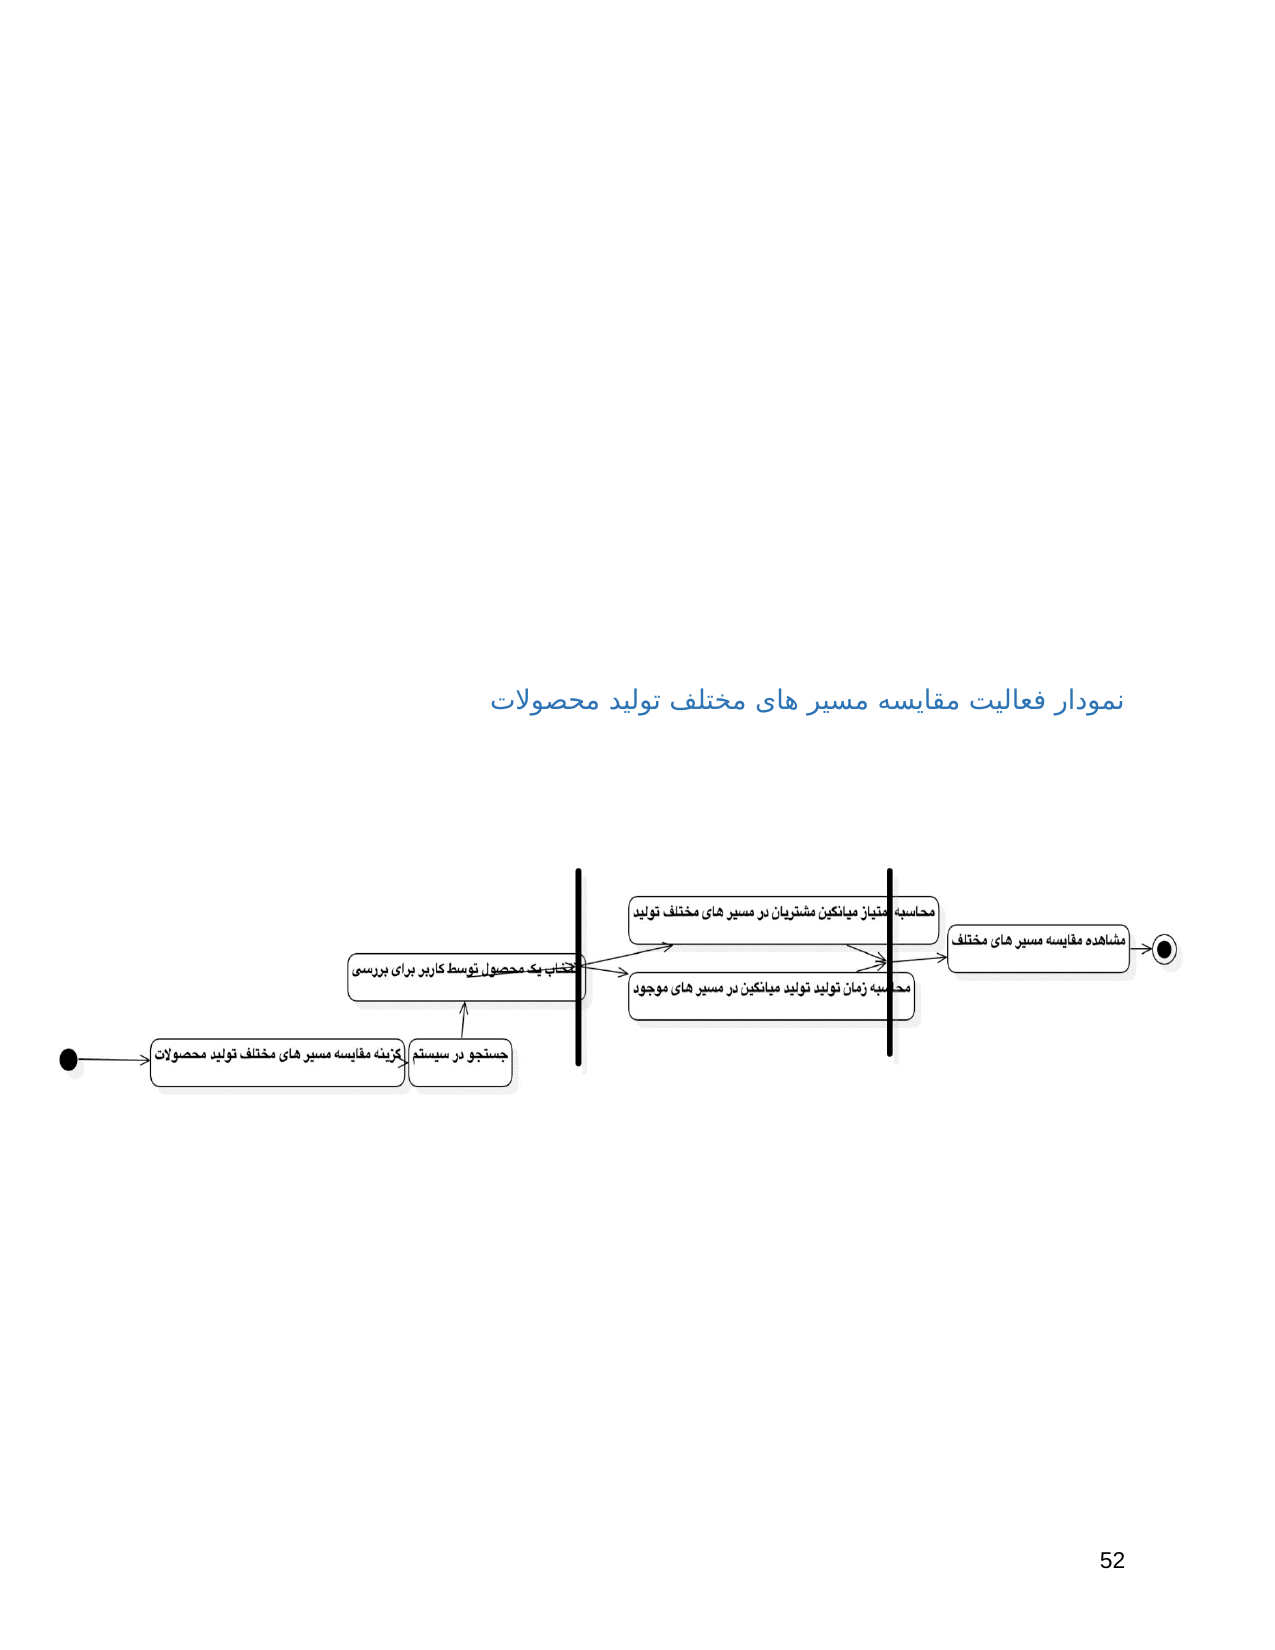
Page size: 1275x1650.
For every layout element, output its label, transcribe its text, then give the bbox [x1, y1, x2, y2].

subtitle نمودار فعالیت مقایسه مسیر های مختلف تولید محصولات [150, 684, 1125, 716]
picture [51, 807, 1232, 1192]
